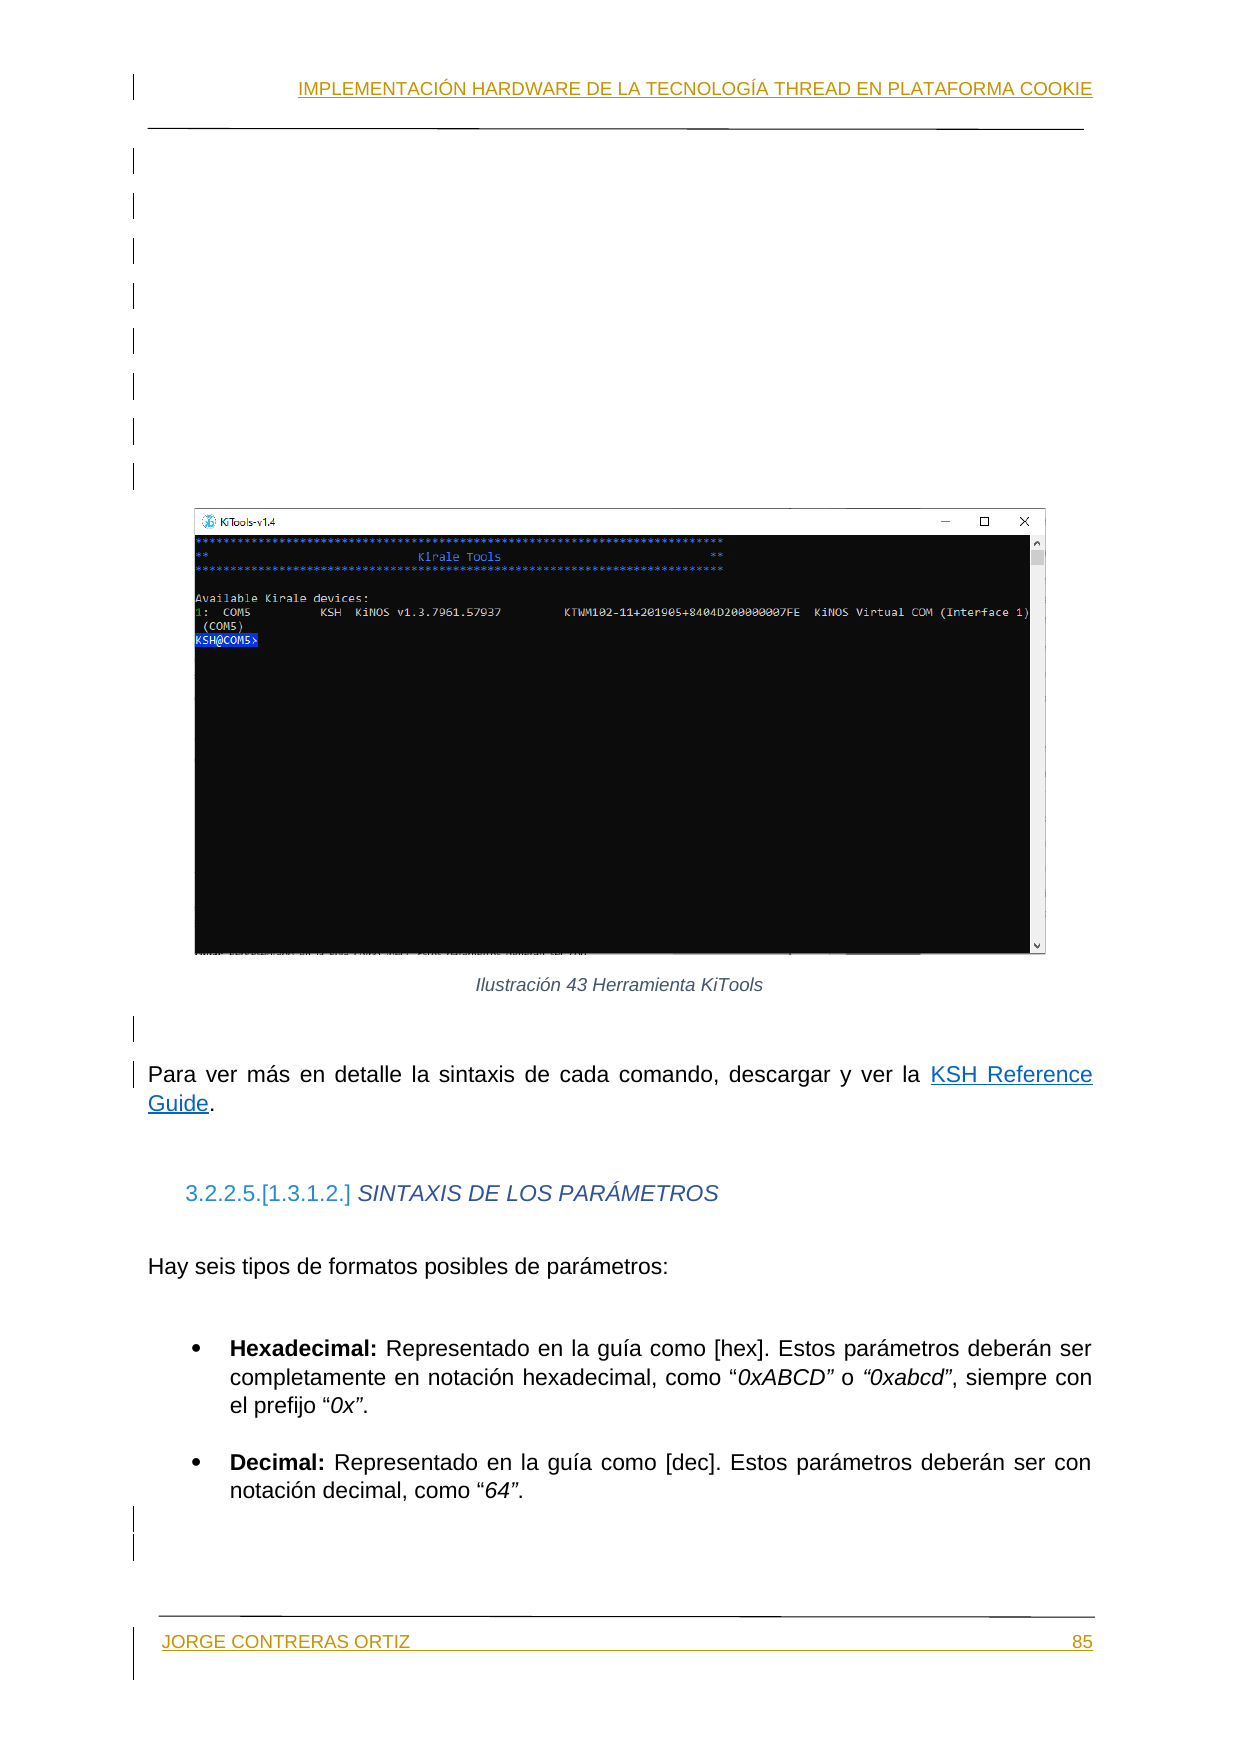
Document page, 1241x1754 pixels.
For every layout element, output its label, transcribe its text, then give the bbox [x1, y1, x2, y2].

subtitle SINTAXIS DE LOS PARÁMETROS [185, 1180, 1092, 1206]
list Decimal: Representado en la guía como [dec]. Estos parámetros deberán ser con notación decimal, como “64”. [192, 1449, 1092, 1504]
text Para ver más en detalle la sintaxis de cada comando, descargar y ver la KSH Reference Guide. [148, 1061, 1092, 1116]
list Hexadecimal: Representado en la guía como [hex]. Estos parámetros deberán ser completamente en notación hexadecimal, como “0xABCD” o “0xabcd”, siempre con el prefijo “0x”. [192, 1335, 1092, 1418]
text Hay seis tipos de formatos posibles de parámetros: [148, 1253, 1092, 1280]
picture [194, 508, 1046, 955]
